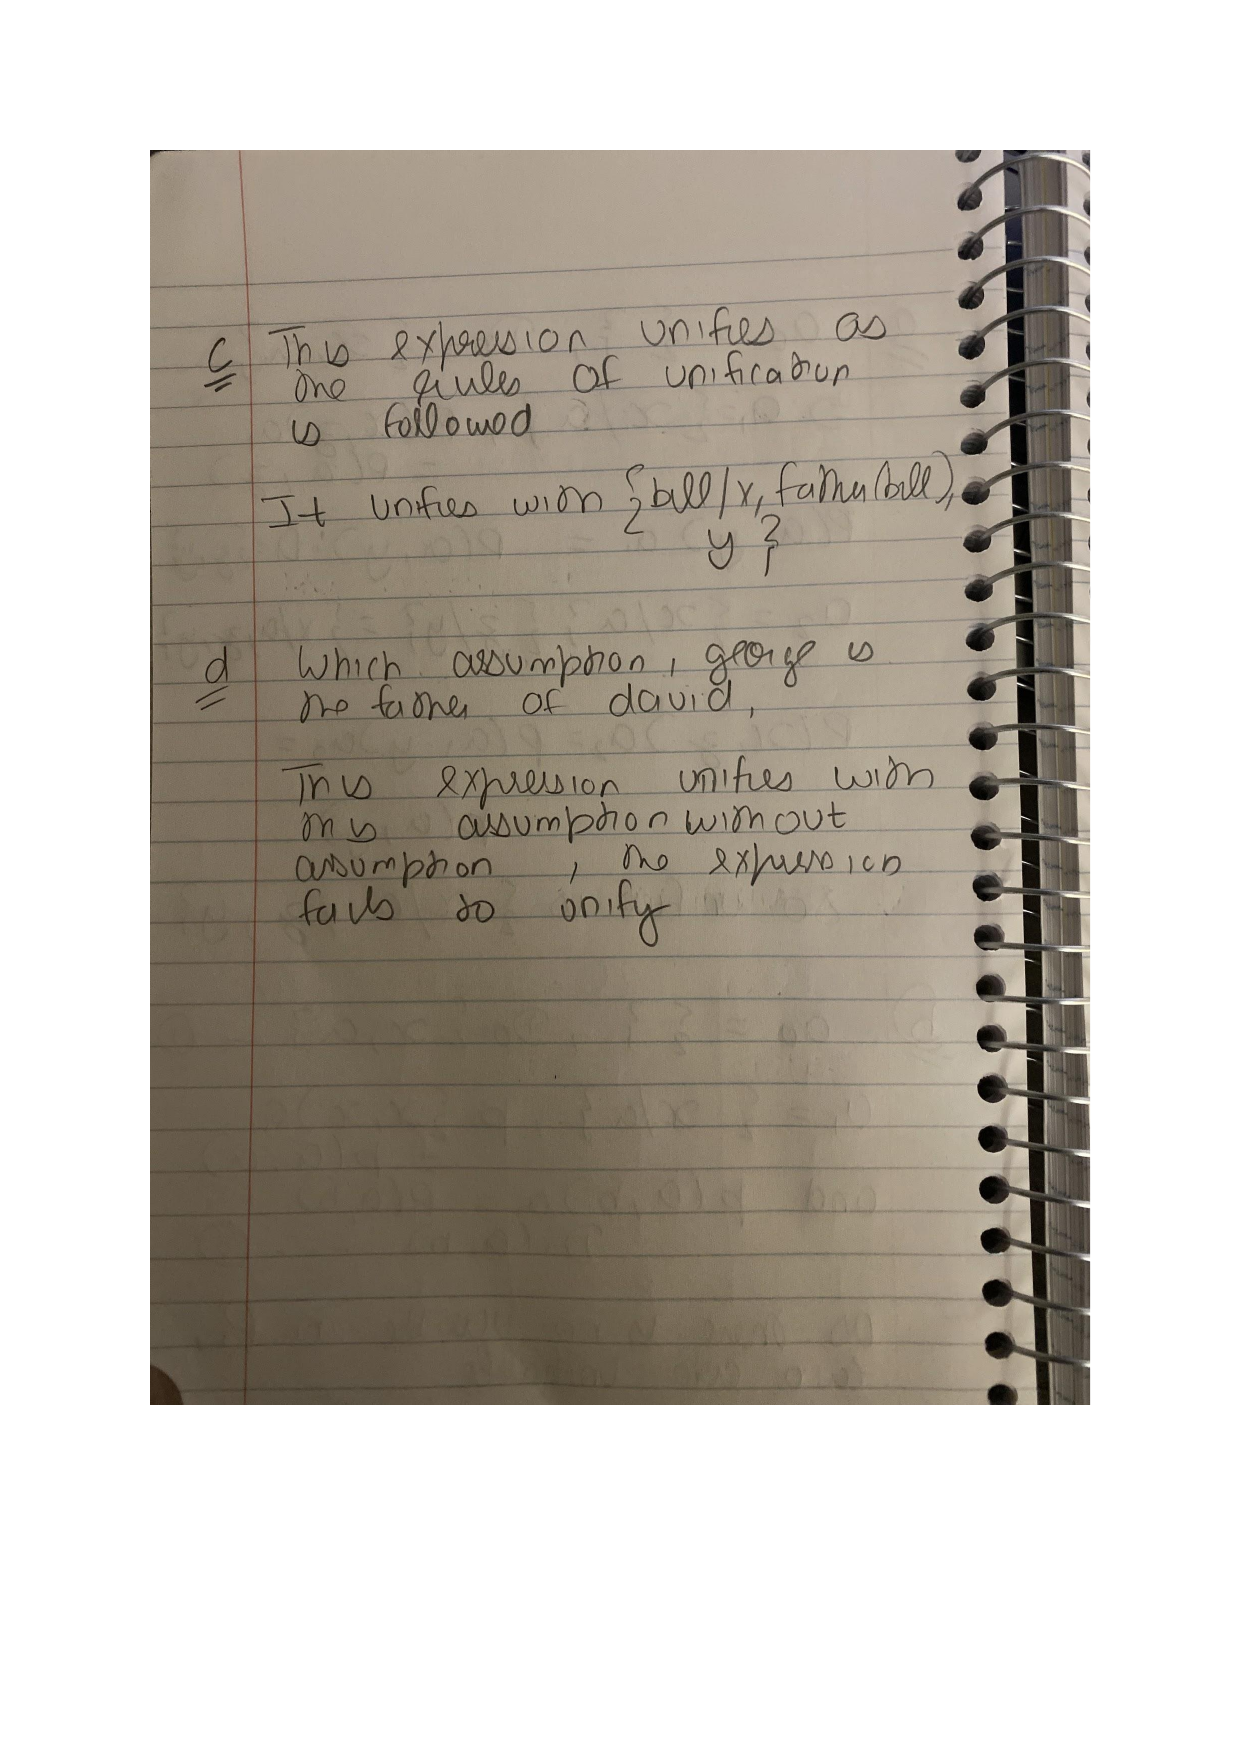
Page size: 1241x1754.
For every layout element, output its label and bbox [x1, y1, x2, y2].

picture [150, 150, 1091, 1405]
